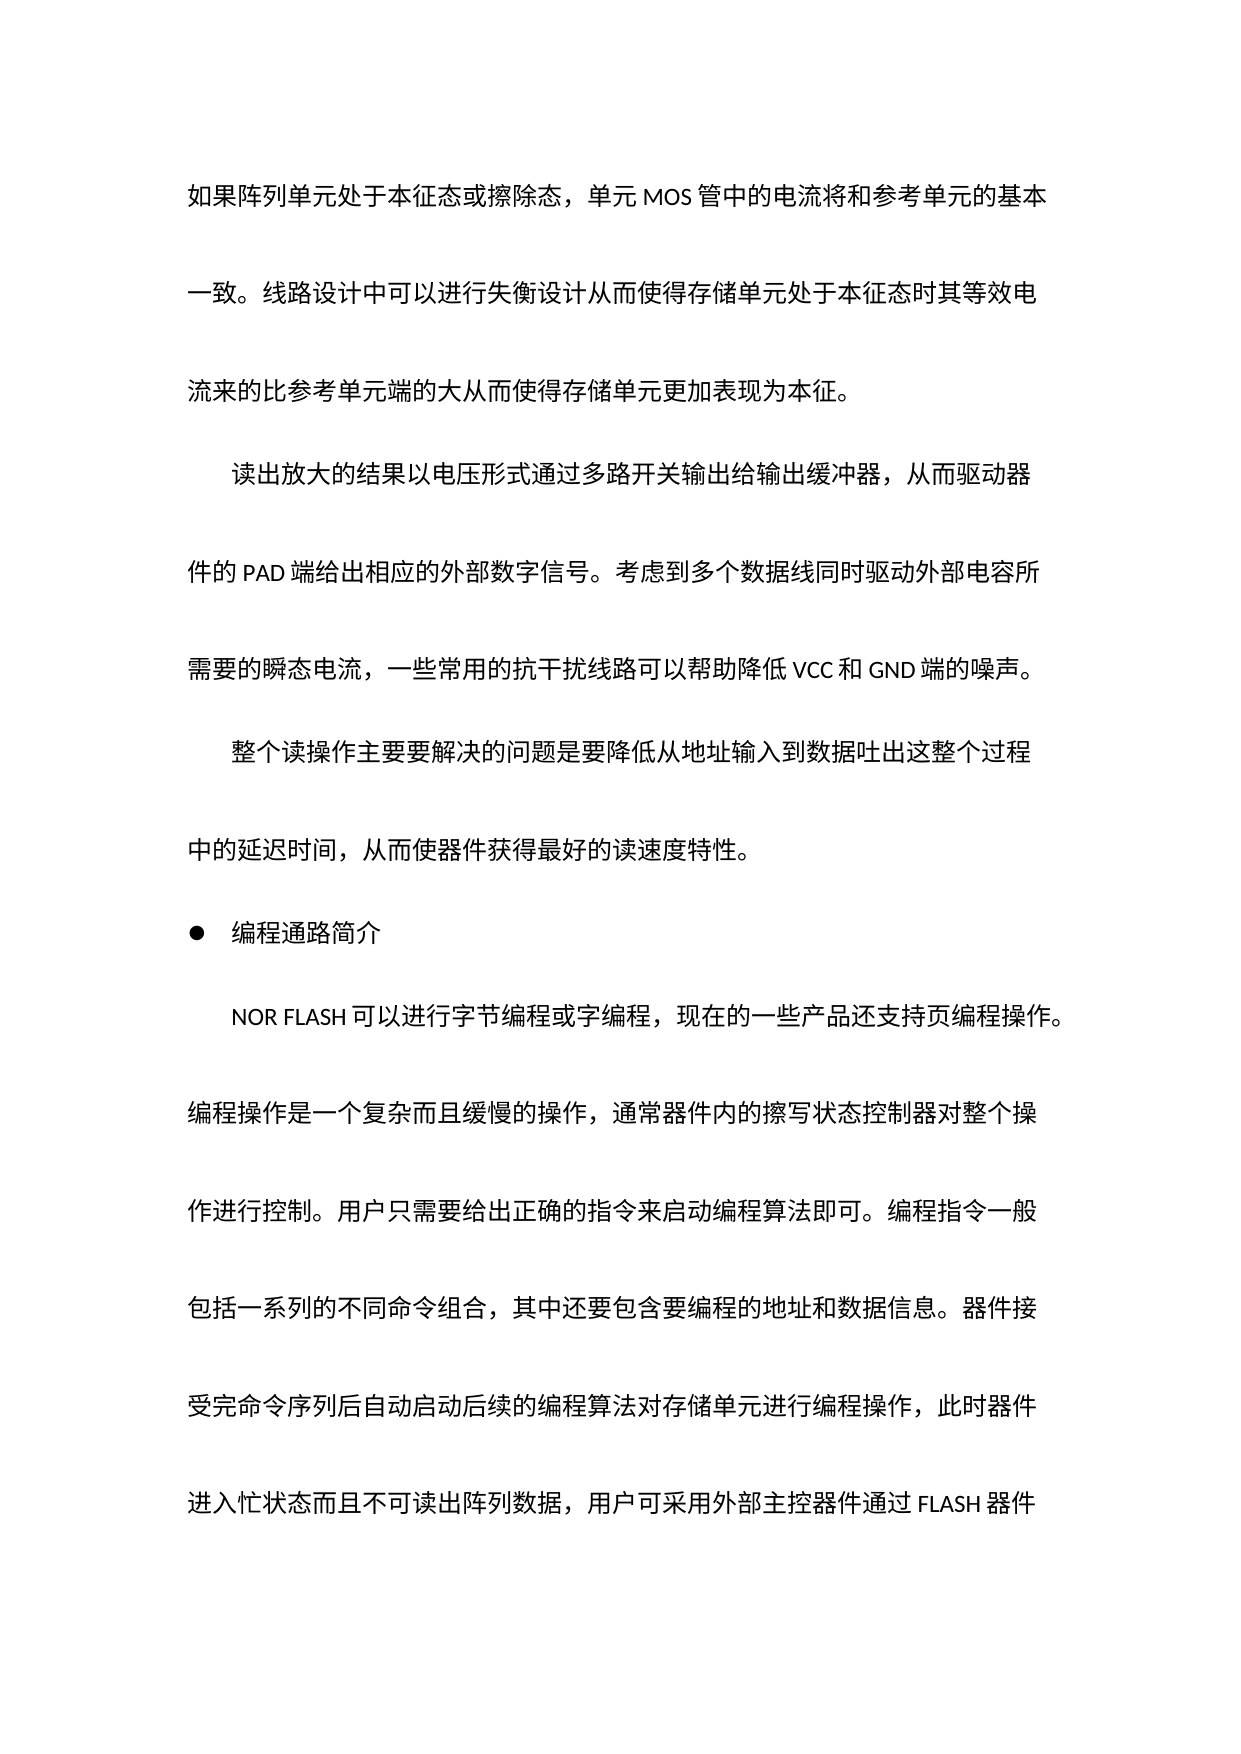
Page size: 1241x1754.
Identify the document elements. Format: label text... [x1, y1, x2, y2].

text 整个读操作主要要解决的问题是要降低从地址输入到数据吐出这整个过程中的延迟时间，从而使器件获得最好的读速度特性。 [187, 718, 1053, 881]
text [187, 162, 1053, 422]
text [187, 982, 1053, 1534]
list 编程通路简介 [187, 899, 1053, 964]
text 读出放大的结果以电压形式通过多路开关输出给输出缓冲器，从而驱动器件的PAD端给出相应的外部数字信号。考虑到多个数据线同时驱动外部电容所需要的瞬态电流，一些常用的抗干扰线路可以帮助降低VCC和GND端的噪声。 [187, 440, 1053, 700]
